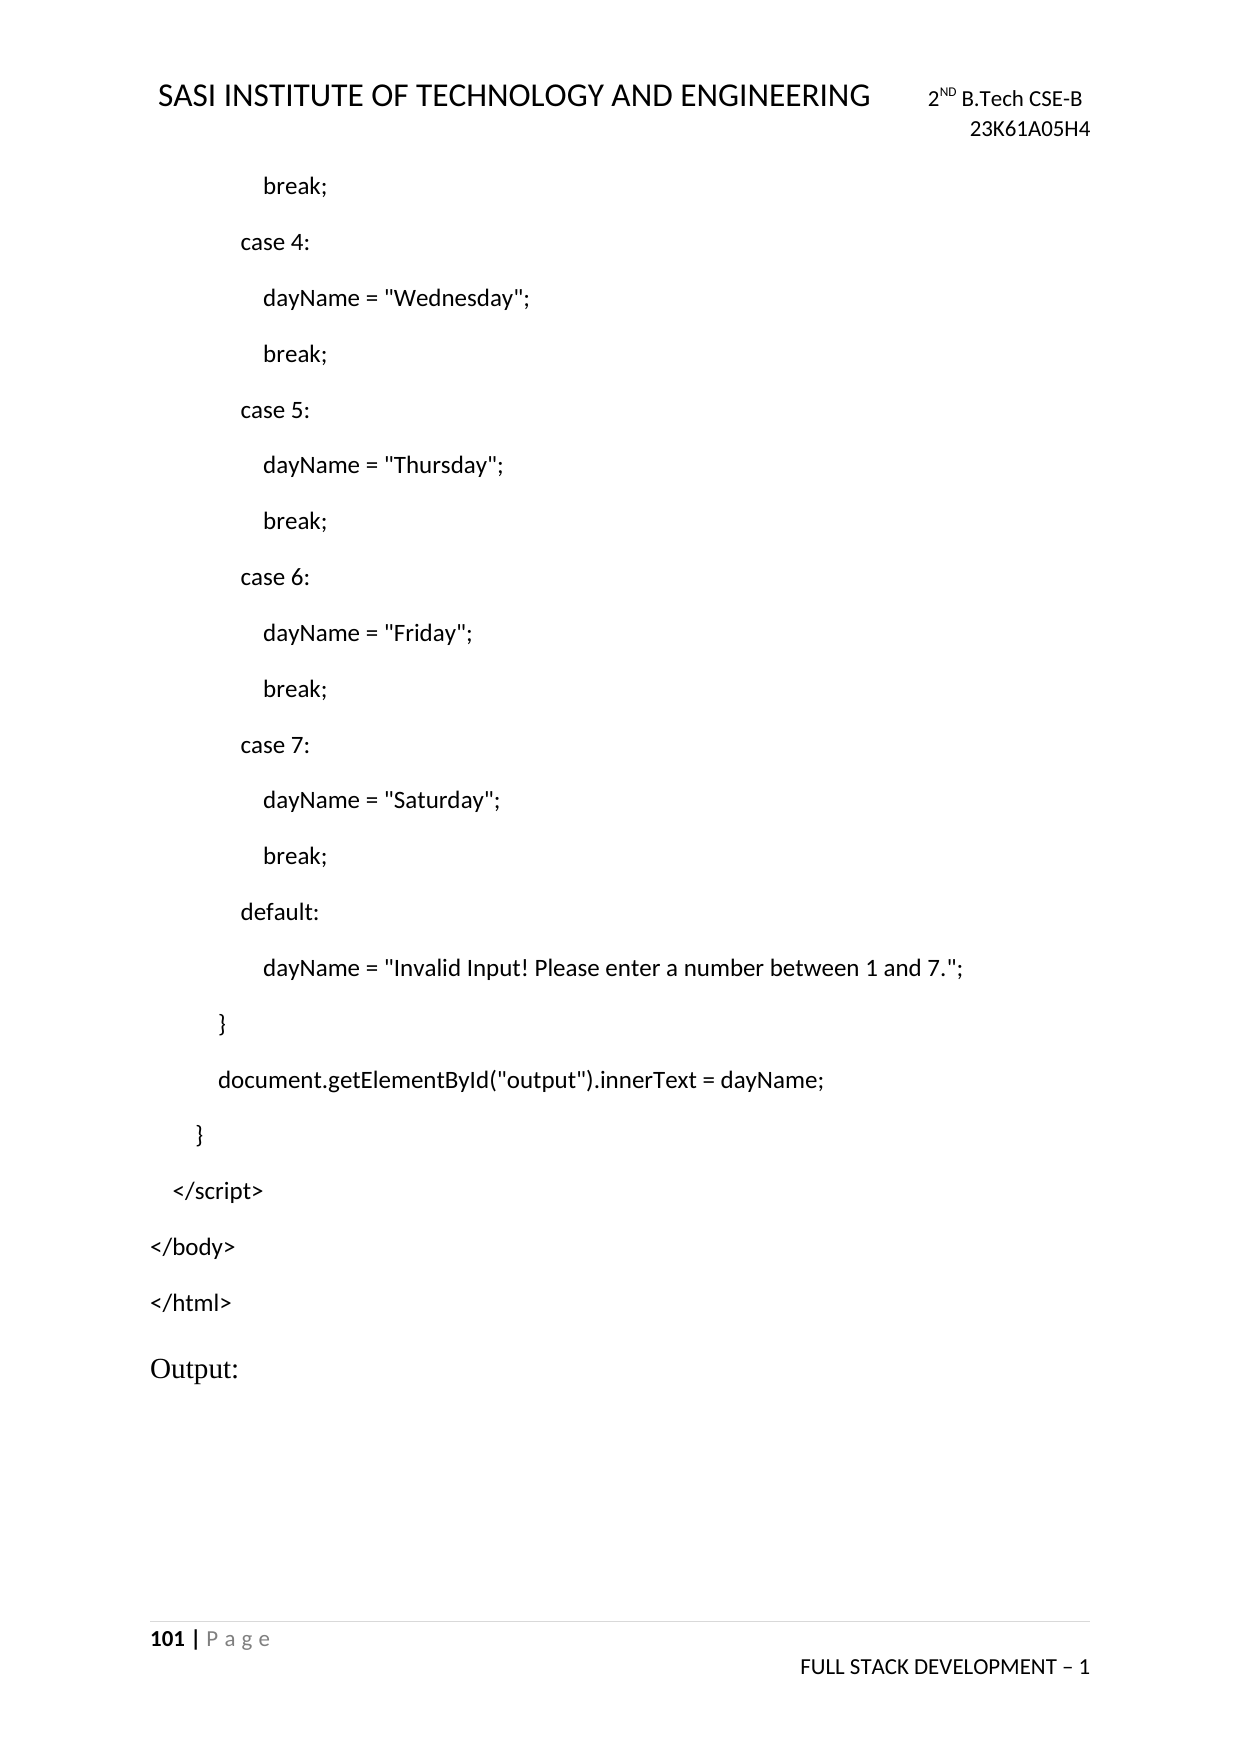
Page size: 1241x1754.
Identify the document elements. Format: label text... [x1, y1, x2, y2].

text dayName = "Saturday"; [150, 785, 1090, 815]
text break; [150, 841, 1090, 871]
text dayName = "Friday"; [150, 617, 1090, 648]
text </script> [150, 1176, 1090, 1206]
text case 6: [150, 561, 1090, 592]
text case 5: [150, 394, 1090, 424]
text case 7: [150, 729, 1090, 759]
text case 4: [150, 226, 1090, 257]
text Output: [150, 1351, 1090, 1385]
text } [150, 1008, 1090, 1038]
text dayName = "Invalid Input! Please enter a number between 1 and 7."; [150, 952, 1090, 983]
text </body> [150, 1231, 1090, 1262]
text dayName = "Wednesday"; [150, 282, 1090, 313]
text break; [150, 673, 1090, 703]
text break; [150, 338, 1090, 368]
text dayName = "Thursday"; [150, 450, 1090, 480]
text break; [150, 506, 1090, 536]
text break; [150, 171, 1090, 201]
text </html> [150, 1287, 1090, 1318]
text } [150, 1120, 1090, 1150]
text default: [150, 896, 1090, 927]
text document.getElementById("output").innerText = dayName; [150, 1064, 1090, 1094]
